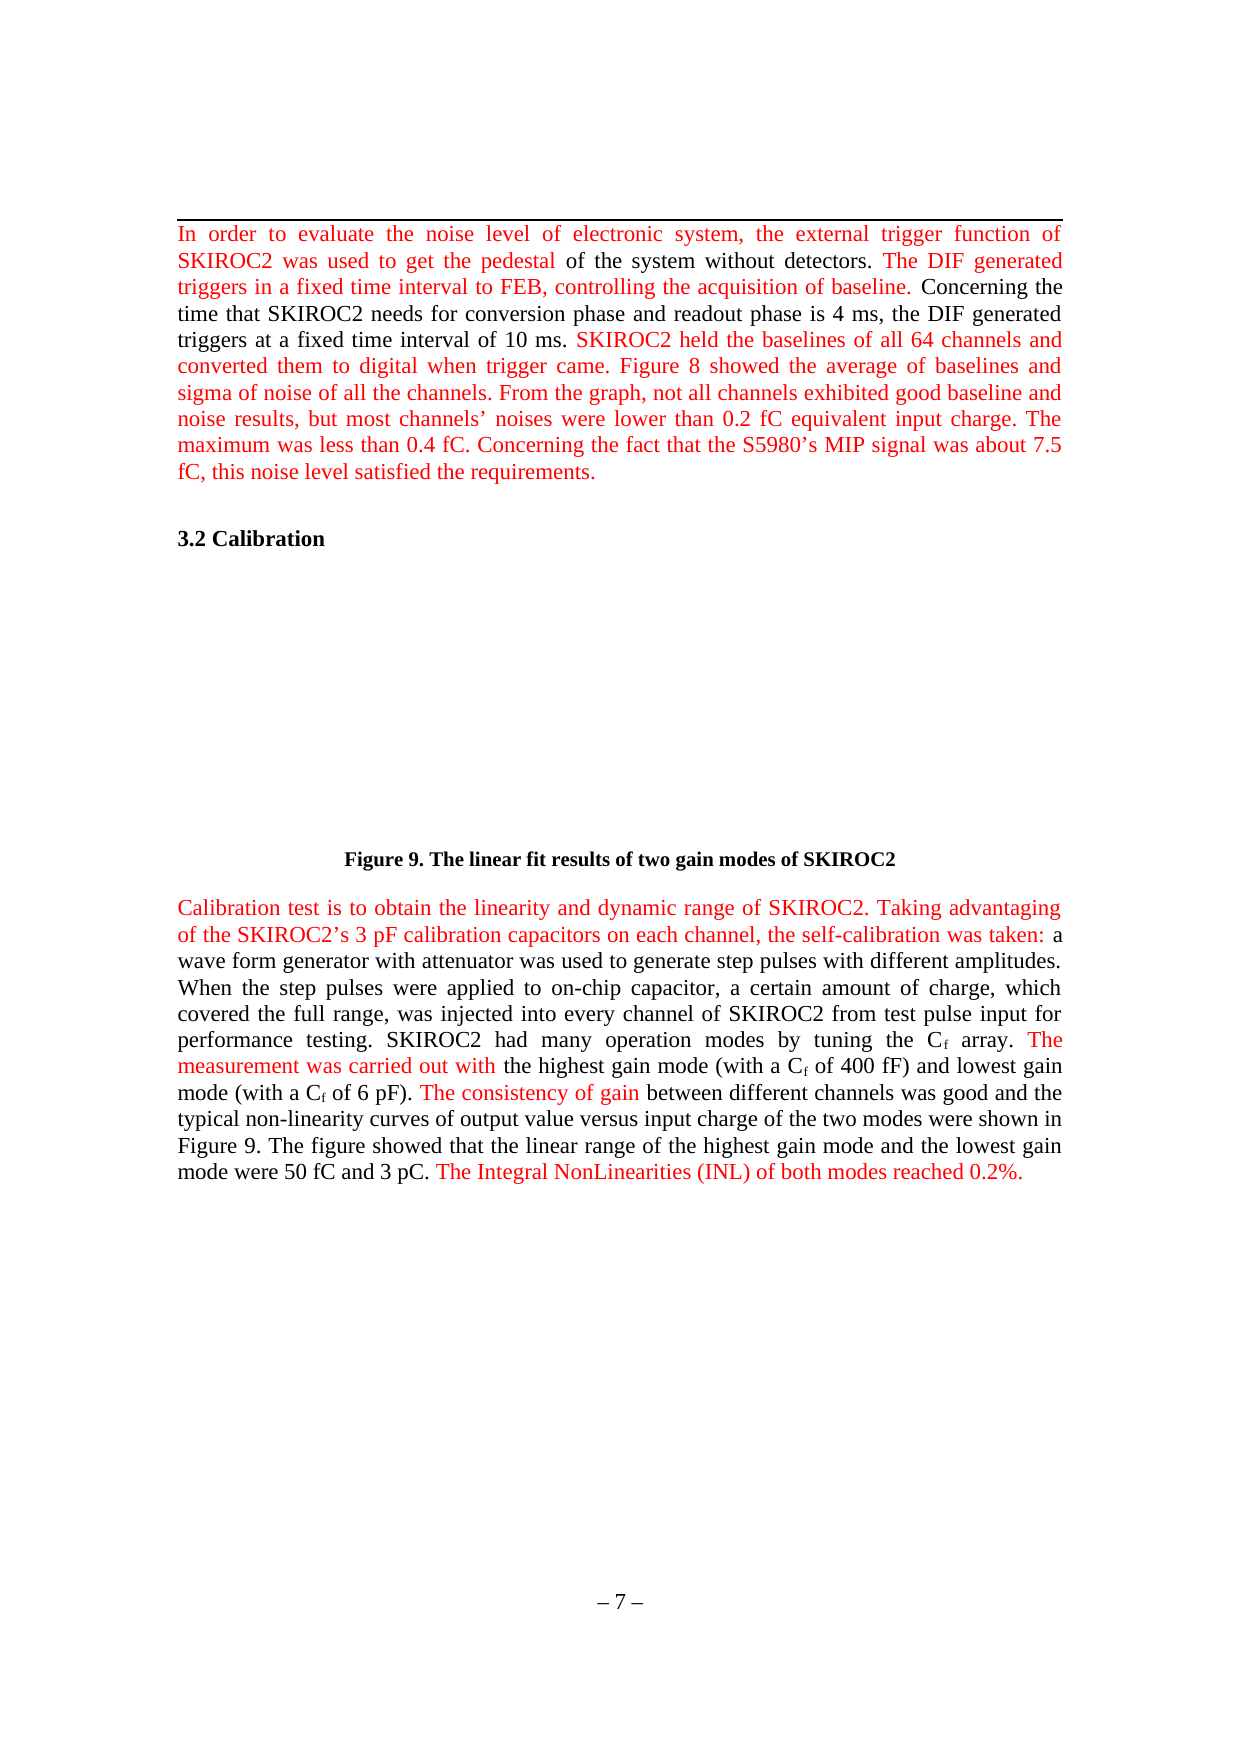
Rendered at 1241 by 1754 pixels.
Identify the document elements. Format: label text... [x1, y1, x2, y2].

list In order to evaluate the noise level of electronic system, the external trigger function of SKIROC2 was used to get the pedestal of the system without detectors. The DIF generated triggers in a fixed time interval to FEB, controlling the acquisition of baseline. Concerning the time that SKIROC2 needs for conversion phase and readout phase is 4 ms, the DIF generated triggers at a fixed time interval of 10 ms. SKIROC2 held the baselines of all 64 channels and converted them to digital when trigger came. Figure 8 showed the average of baselines and sigma of noise of all the channels. From the graph, not all channels exhibited good baseline and noise results, but most channels’ noises were lower than 0.2 fC equivalent input charge. The maximum was less than 0.4 fC. Concerning the fact that the S5980’s MIP signal was about 7.5 fC, this noise level satisfied the requirements. [177, 221, 1063, 484]
list Calibration test is to obtain the linearity and dynamic range of SKIROC2. Taking advantaging of the SKIROC2’s 3 pF calibration capacitors on each channel, the self-calibration was taken: a wave form generator with attenuator was used to generate step pulses with different amplitudes. When the step pulses were applied to on-chip capacitor, a certain amount of charge, which covered the full range, was injected into every channel of SKIROC2 from test pulse input for performance testing. SKIROC2 had many operation modes by tuning the Cf array. The measurement was carried out with the highest gain mode (with a Cf of 400 fF) and lowest gain mode (with a Cf of 6 pF). The consistency of gain between different channels was good and the typical non-linearity curves of output value versus input charge of the two modes were shown in Figure 9. The figure showed that the linear range of the highest gain mode and the lowest gain mode were 50 fC and 3 pC. The Integral NonLinearities (INL) of both modes reached 0.2%. [177, 894, 1063, 1184]
text Calibration [177, 526, 1063, 552]
